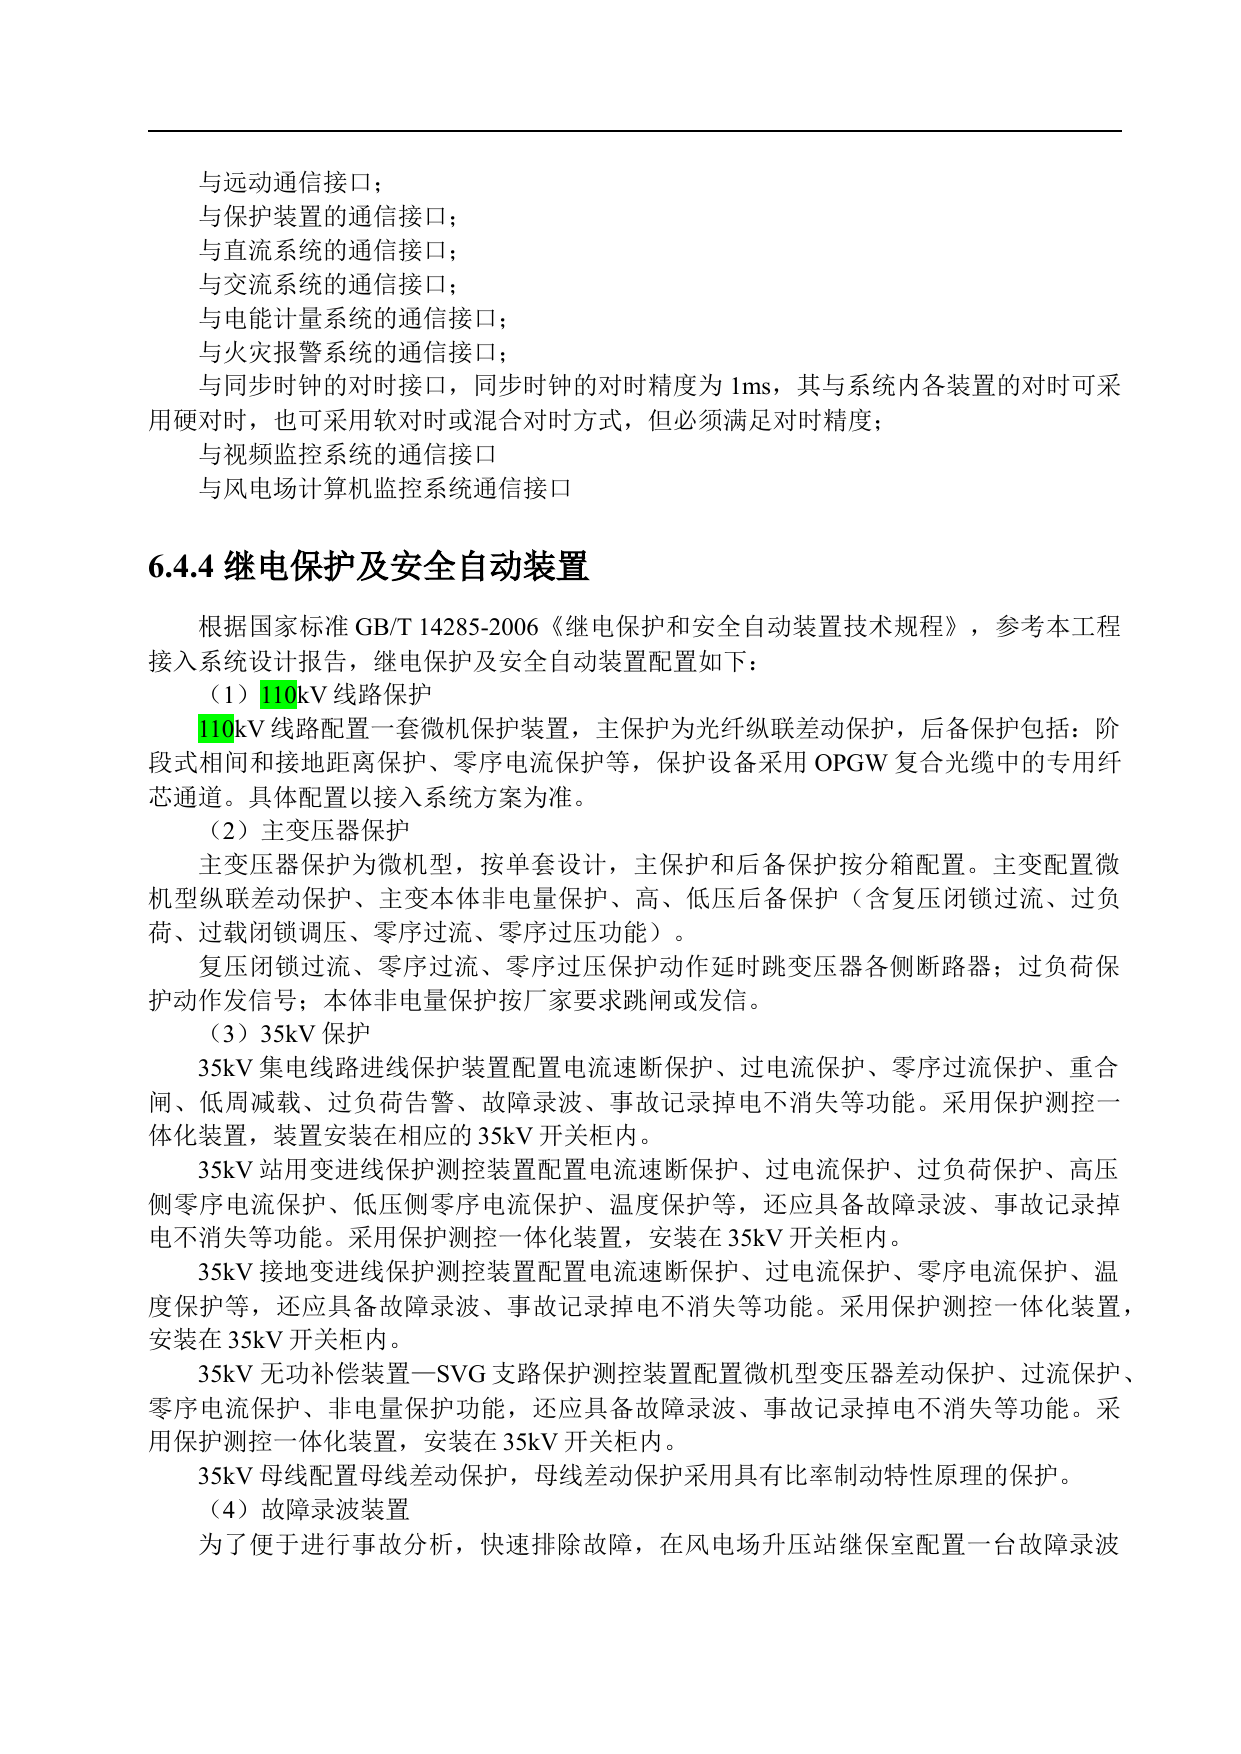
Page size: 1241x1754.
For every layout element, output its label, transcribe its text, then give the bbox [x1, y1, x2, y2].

text 与保护装置的通信接口； [148, 198, 1122, 232]
text 主变压器保护为微机型，按单套设计，主保护和后备保护按分箱配置。主变配置微机型纵联差动保护、主变本体非电量保护、高、低压后备保护（含复压闭锁过流、过负荷、过载闭锁调压、零序过流、零序过压功能）。 [148, 846, 1122, 948]
text （4）故障录波装置 [148, 1491, 1122, 1525]
text 与火灾报警系统的通信接口； [148, 334, 1122, 368]
text （2）主变压器保护 [148, 812, 1122, 846]
text 与远动通信接口； [148, 164, 1122, 198]
text 35kV集电线路进线保护装置配置电流速断保护、过电流保护、零序过流保护、重合闸、低周减载、过负荷告警、故障录波、事故记录掉电不消失等功能。采用保护测控一体化装置，装置安装在相应的35kV开关柜内。 [148, 1050, 1122, 1152]
text （1）110kV线路保护 [148, 676, 1122, 710]
text 6.4.4 继电保护及安全自动装置 [148, 531, 1122, 598]
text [148, 1525, 1122, 1559]
text 复压闭锁过流、零序过流、零序过压保护动作延时跳变压器各侧断路器；过负荷保护动作发信号；本体非电量保护按厂家要求跳闸或发信。 [148, 948, 1122, 1016]
text 与风电场计算机监控系统通信接口 [148, 469, 1122, 503]
text 35kV母线配置母线差动保护，母线差动保护采用具有比率制动特性原理的保护。 [148, 1457, 1122, 1491]
text 与同步时钟的对时接口，同步时钟的对时精度为1ms，其与系统内各装置的对时可采用硬对时，也可采用软对时或混合对时方式，但必须满足对时精度； [148, 368, 1122, 436]
text 35kV接地变进线保护测控装置配置电流速断保护、过电流保护、零序电流保护、温度保护等，还应具备故障录波、事故记录掉电不消失等功能。采用保护测控一体化装置，安装在35kV开关柜内。 [148, 1254, 1122, 1356]
text （3）35kV保护 [148, 1016, 1122, 1050]
text 与视频监控系统的通信接口 [148, 436, 1122, 469]
text 35kV站用变进线保护测控装置配置电流速断保护、过电流保护、过负荷保护、高压侧零序电流保护、低压侧零序电流保护、温度保护等，还应具备故障录波、事故记录掉电不消失等功能。采用保护测控一体化装置，安装在35kV开关柜内。 [148, 1152, 1122, 1254]
text 与交流系统的通信接口； [148, 266, 1122, 300]
text 与直流系统的通信接口； [148, 232, 1122, 266]
text 根据国家标准GB/T 14285-2006《继电保护和安全自动装置技术规程》，参考本工程接入系统设计报告，继电保护及安全自动装置配置如下： [148, 608, 1122, 676]
text 110kV线路配置一套微机保护装置，主保护为光纤纵联差动保护，后备保护包括：阶段式相间和接地距离保护、零序电流保护等，保护设备采用OPGW复合光缆中的专用纤芯通道。具体配置以接入系统方案为准。 [148, 710, 1122, 812]
text 35kV 无功补偿装置—SVG支路保护测控装置配置微机型变压器差动保护、过流保护、零序电流保护、非电量保护功能，还应具备故障录波、事故记录掉电不消失等功能。采用保护测控一体化装置，安装在35kV开关柜内。 [148, 1356, 1122, 1457]
text 与电能计量系统的通信接口； [148, 300, 1122, 334]
